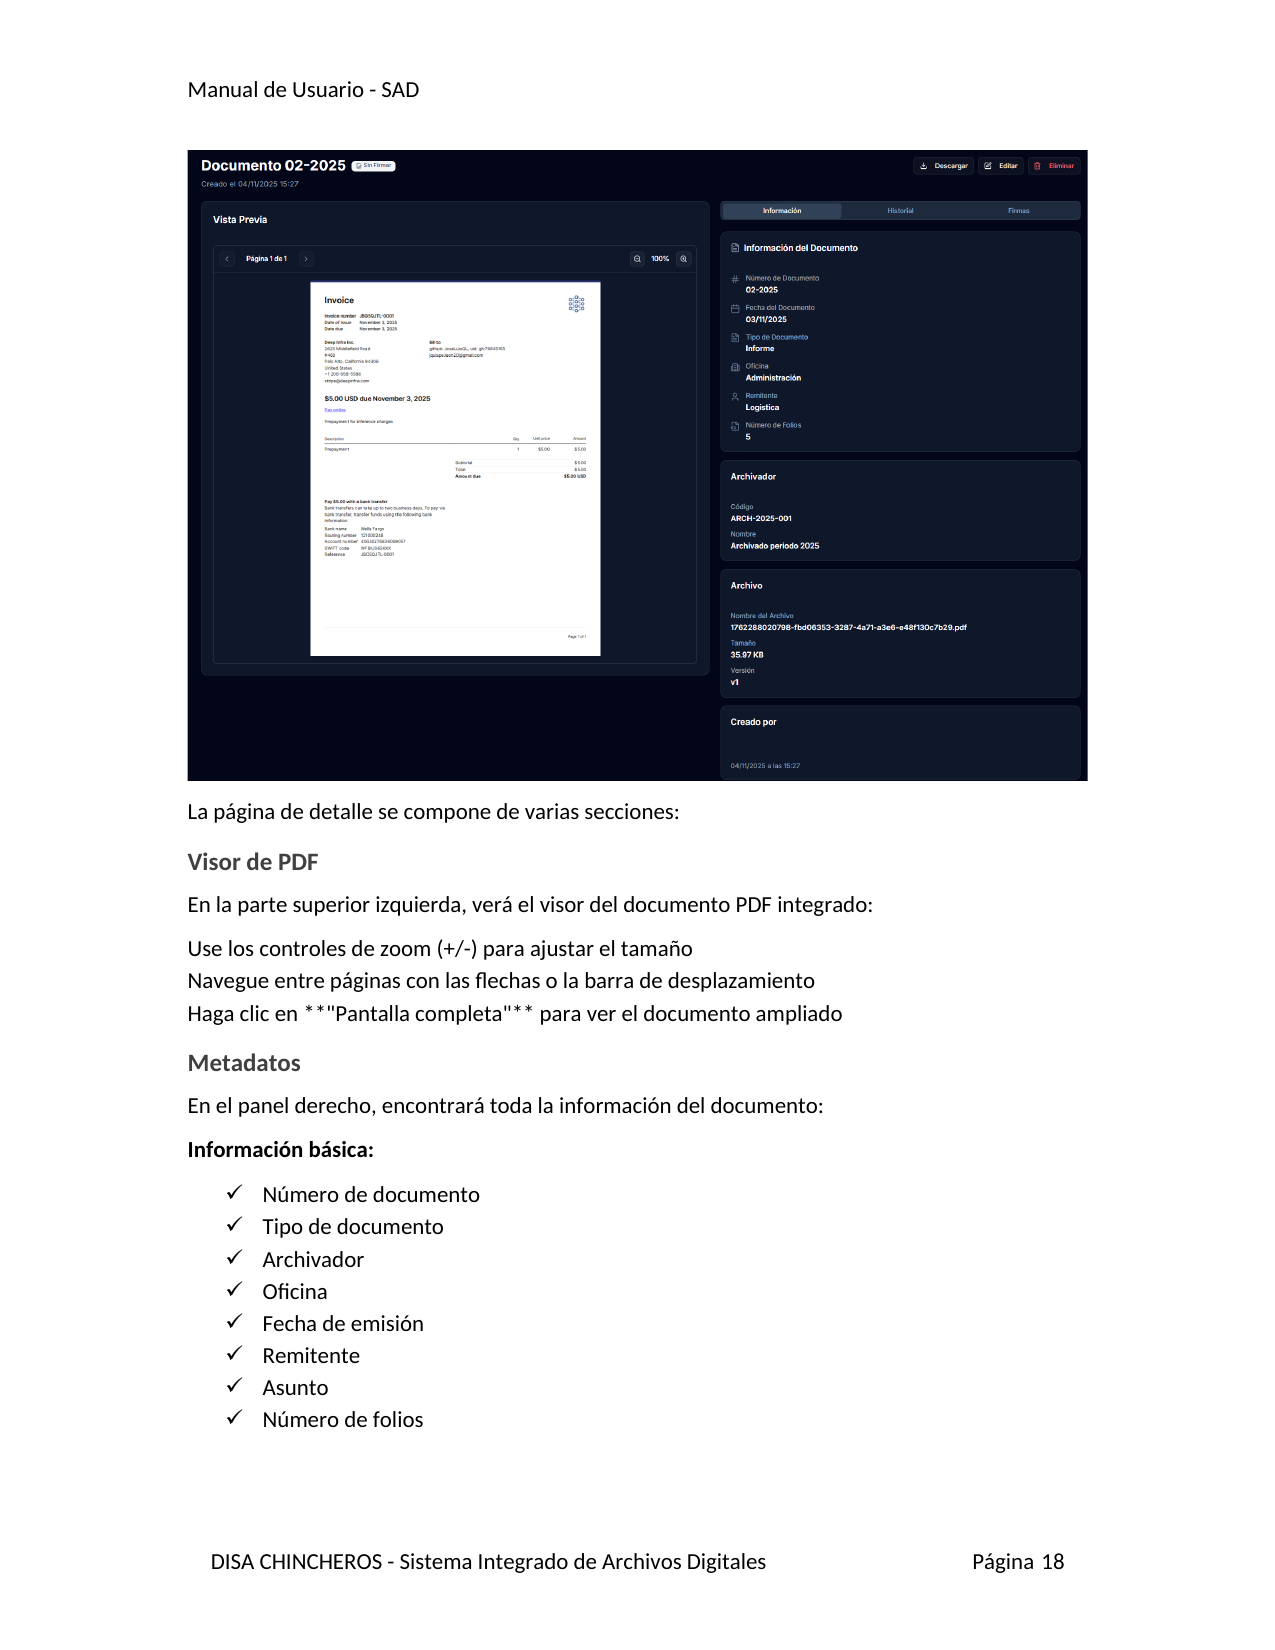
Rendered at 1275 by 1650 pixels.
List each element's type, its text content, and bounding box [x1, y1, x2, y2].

list Use los controles de zoom (+/-) para ajustar el tamaño [187, 934, 1087, 962]
list Haga clic en **"Pantalla completa"** para ver el documento ampliado [187, 999, 1087, 1027]
text En el panel derecho, encontrará toda la información del documento: [187, 1091, 1087, 1119]
text En la parte superior izquierda, verá el visor del documento PDF integrado: [187, 890, 1087, 918]
list Archivador [225, 1245, 1087, 1273]
text La página de detalle se compone de varias secciones: [187, 797, 1087, 826]
list Número de documento [225, 1180, 1087, 1208]
list Número de folios [225, 1406, 1087, 1434]
subtitle Metadatos [187, 1048, 1087, 1078]
list Tipo de documento [225, 1212, 1087, 1241]
list Oficina [225, 1277, 1087, 1305]
list Fecha de emisión [225, 1309, 1087, 1337]
subtitle Visor de PDF [187, 846, 1087, 877]
picture [187, 150, 1088, 781]
list Información básica: [187, 1136, 1087, 1164]
list Asunto [225, 1373, 1087, 1401]
list Navegue entre páginas con las flechas o la barra de desplazamiento [187, 967, 1087, 994]
list Remitente [225, 1341, 1087, 1369]
